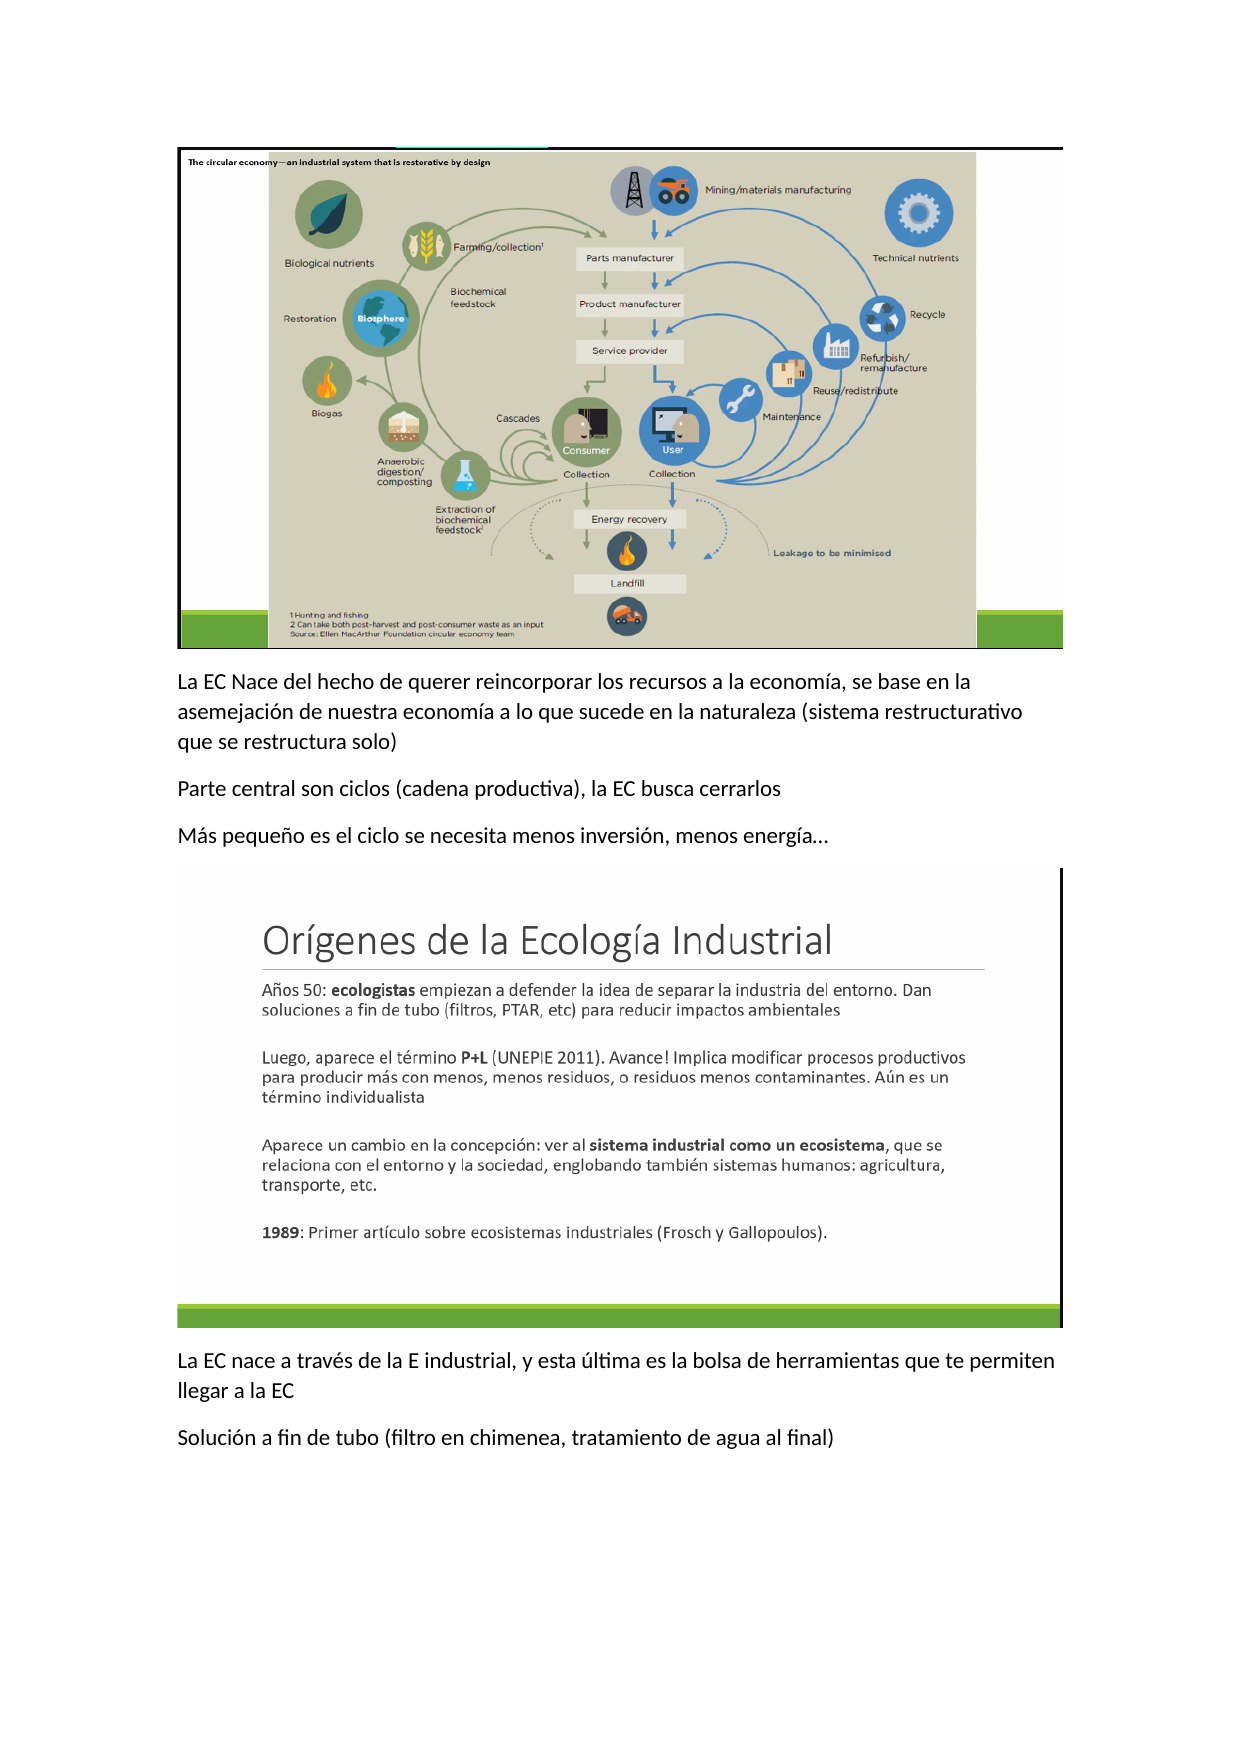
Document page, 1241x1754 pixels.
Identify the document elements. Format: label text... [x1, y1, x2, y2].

picture [177, 147, 1063, 649]
text Más pequeño es el ciclo se necesita menos inversión, menos energía… [177, 821, 1063, 849]
text Solución a fin de tubo (filtro en chimenea, tratamiento de agua al final) [177, 1423, 1063, 1451]
text La EC nace a través de la E industrial, y esta última es la bolsa de herramientas que te permiten llegar a la EC [177, 1346, 1063, 1404]
text La EC Nace del hecho de querer reincorporar los recursos a la economía, se base en la asemejación de nuestra economía a lo que sucede en la naturaleza (sistema restructurativo que se restructura solo) [177, 667, 1063, 755]
picture [177, 868, 1063, 1328]
text Parte central son ciclos (cadena productiva), la EC busca cerrarlos [177, 774, 1063, 802]
